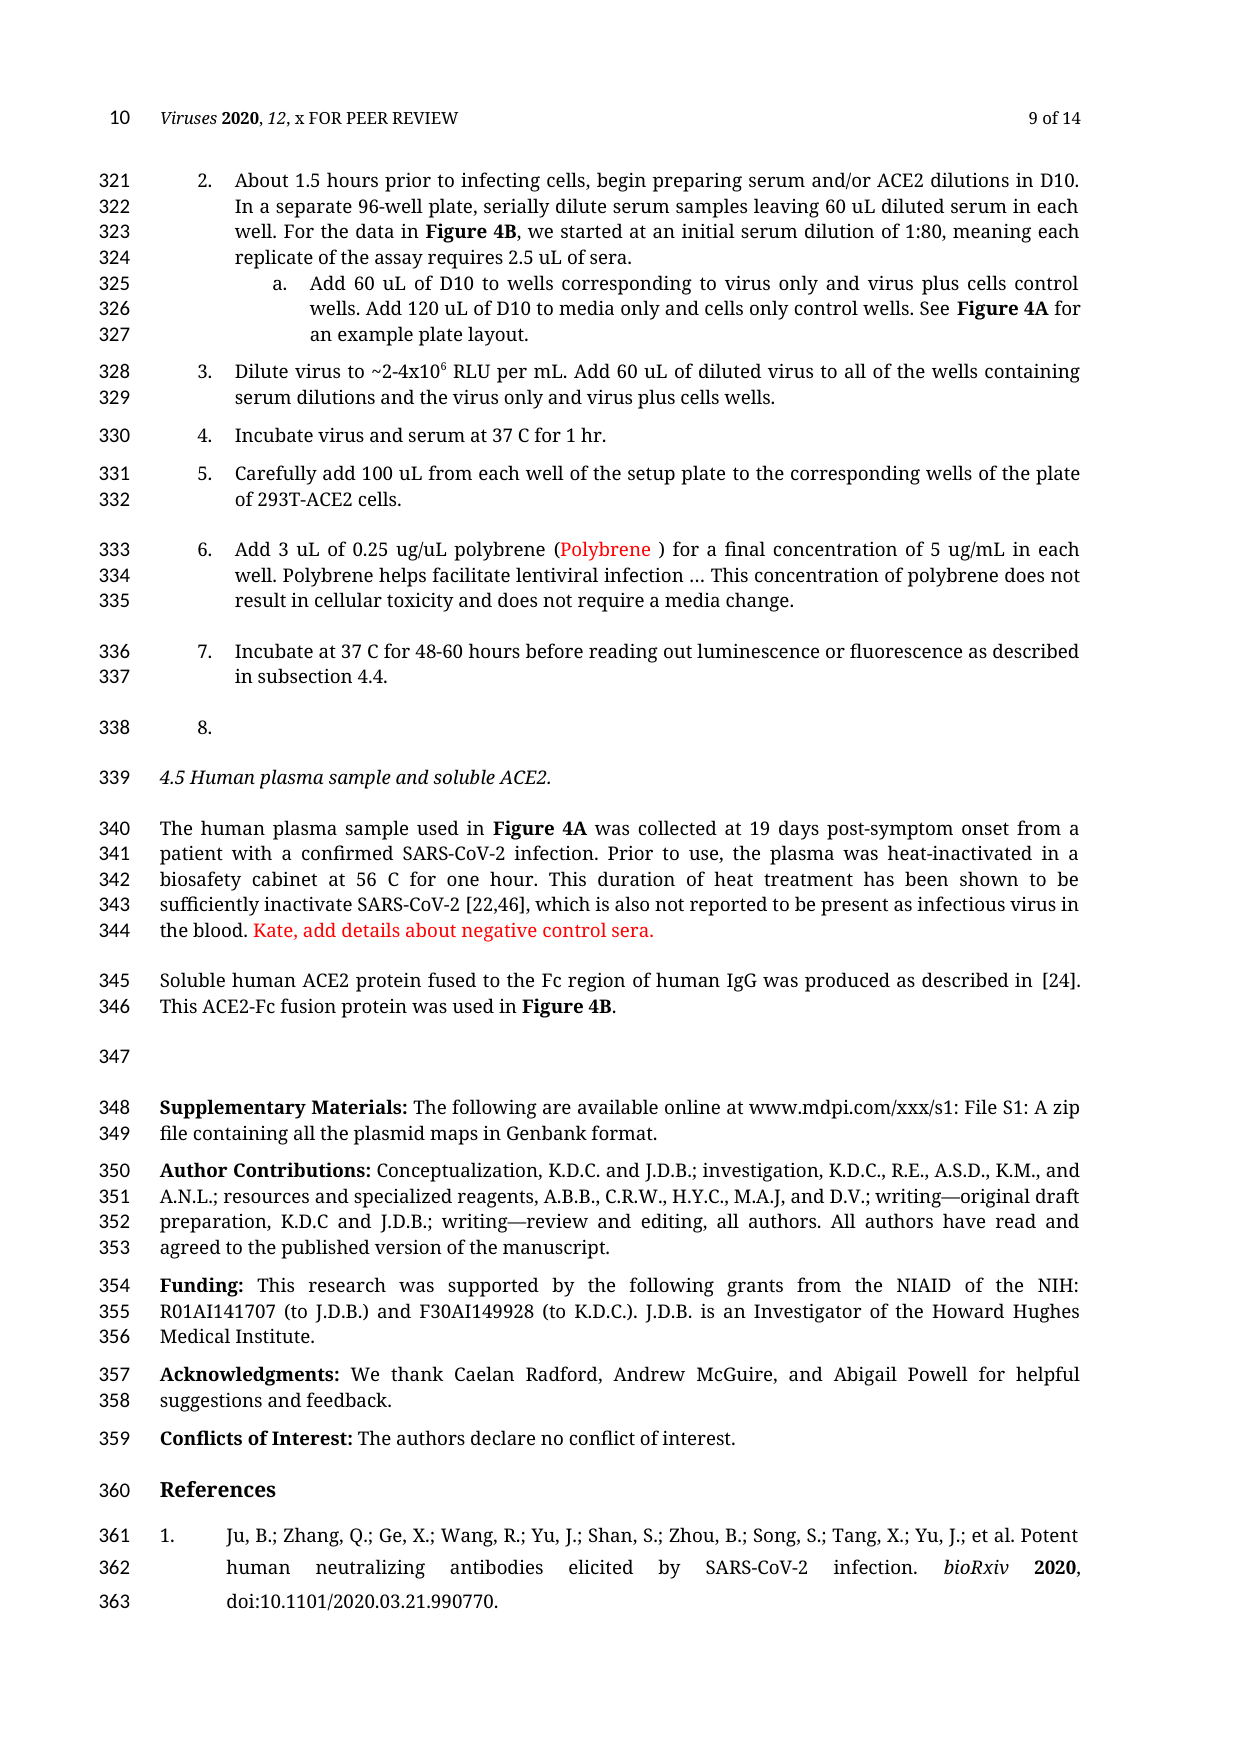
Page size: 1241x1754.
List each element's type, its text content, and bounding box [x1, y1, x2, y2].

text Author Contributions: Conceptualization, K.D.C. and J.D.B.; investigation, K.D.C., R.E., A.S.D., K.M., and A.N.L.; resources and specialized reagents, A.B.B., C.R.W., H.Y.C., M.A.J, and D.V.; writing—original draft preparation, K.D.C and J.D.B.; writing—review and editing, all authors. All authors have read and agreed to the published version of the manuscript. [159, 1158, 1081, 1260]
subtitle References [159, 1476, 1081, 1504]
list Dilute virus to ~2-4x106 RLU per mL. Add 60 uL of diluted virus to all of the wells containing serum dilutions and the virus only and virus plus cells wells. [197, 359, 1081, 410]
text Supplementary Materials: The following are available online at www.mdpi.com/xxx/s1: File S1: A zip file containing all the plasmid maps in Genbank format. [159, 1094, 1081, 1145]
list About 1.5 hours prior to infecting cells, begin preparing serum and/or ACE2 dilutions in D10. In a separate 96-well plate, serially dilute serum samples leaving 60 uL diluted serum in each well. For the data in Figure 4B, we started at an initial serum dilution of 1:80, meaning each replicate of the assay requires 2.5 uL of sera. [197, 168, 1081, 270]
list Incubate at 37 C for 48-60 hours before reading out luminescence or fluorescence as described in subsection 4.4. [197, 638, 1081, 689]
text 1. Ju, B.; Zhang, Q.; Ge, X.; Wang, R.; Yu, J.; Shan, S.; Zhou, B.; Song, S.; Tang, X.; Yu, J.; et al. Potent human neutralizing antibodies elicited by SARS-CoV-2 infection. bioRxiv 2020, doi:10.1101/2020.03.21.990770. [159, 1516, 1081, 1618]
text The human plasma sample used in Figure 4A was collected at 19 days post-symptom onset from a patient with a confirmed SARS-CoV-2 infection. Prior to use, the plasma was heat-inactivated in a biosafety cabinet at 56 C for one hour. This duration of heat treatment has been shown to be sufficiently inactivate SARS-CoV-2 [22,46], which is also not reported to be present as infectious virus in the blood. Kate, add details about negative control sera. [159, 815, 1081, 943]
text 4.5 Human plasma sample and soluble ACE2. [159, 764, 1081, 790]
text Conflicts of Interest: The authors declare no conflict of interest. [159, 1425, 1081, 1451]
list Add 3 uL of 0.25 ug/uL polybrene (Polybrene ) for a final concentration of 5 ug/mL in each well. Polybrene helps facilitate lentiviral infection … This concentration of polybrene does not result in cellular toxicity and does not require a media change. [197, 536, 1081, 613]
list Carefully add 100 uL from each well of the setup plate to the corresponding wells of the plate of 293T-ACE2 cells. [197, 460, 1081, 511]
list Incubate virus and serum at 37 C for 1 hr. [197, 422, 1081, 448]
list Add 60 uL of D10 to wells corresponding to virus only and virus plus cells control wells. Add 120 uL of D10 to media only and cells only control wells. See Figure 4A for an example plate layout. [272, 270, 1081, 346]
text Funding: This research was supported by the following grants from the NIAID of the NIH: R01AI141707 (to J.D.B.) and F30AI149928 (to K.D.C.). J.D.B. is an Investigator of the Howard Hughes Medical Institute. [159, 1272, 1081, 1349]
text Soluble human ACE2 protein fused to the Fc region of human IgG was produced as described in [24]. This ACE2-Fc fusion protein was used in Figure 4B. [159, 968, 1081, 1019]
text Acknowledgments: We thank Caelan Radford, Andrew McGuire, and Abigail Powell for helpful suggestions and feedback. [159, 1361, 1081, 1412]
